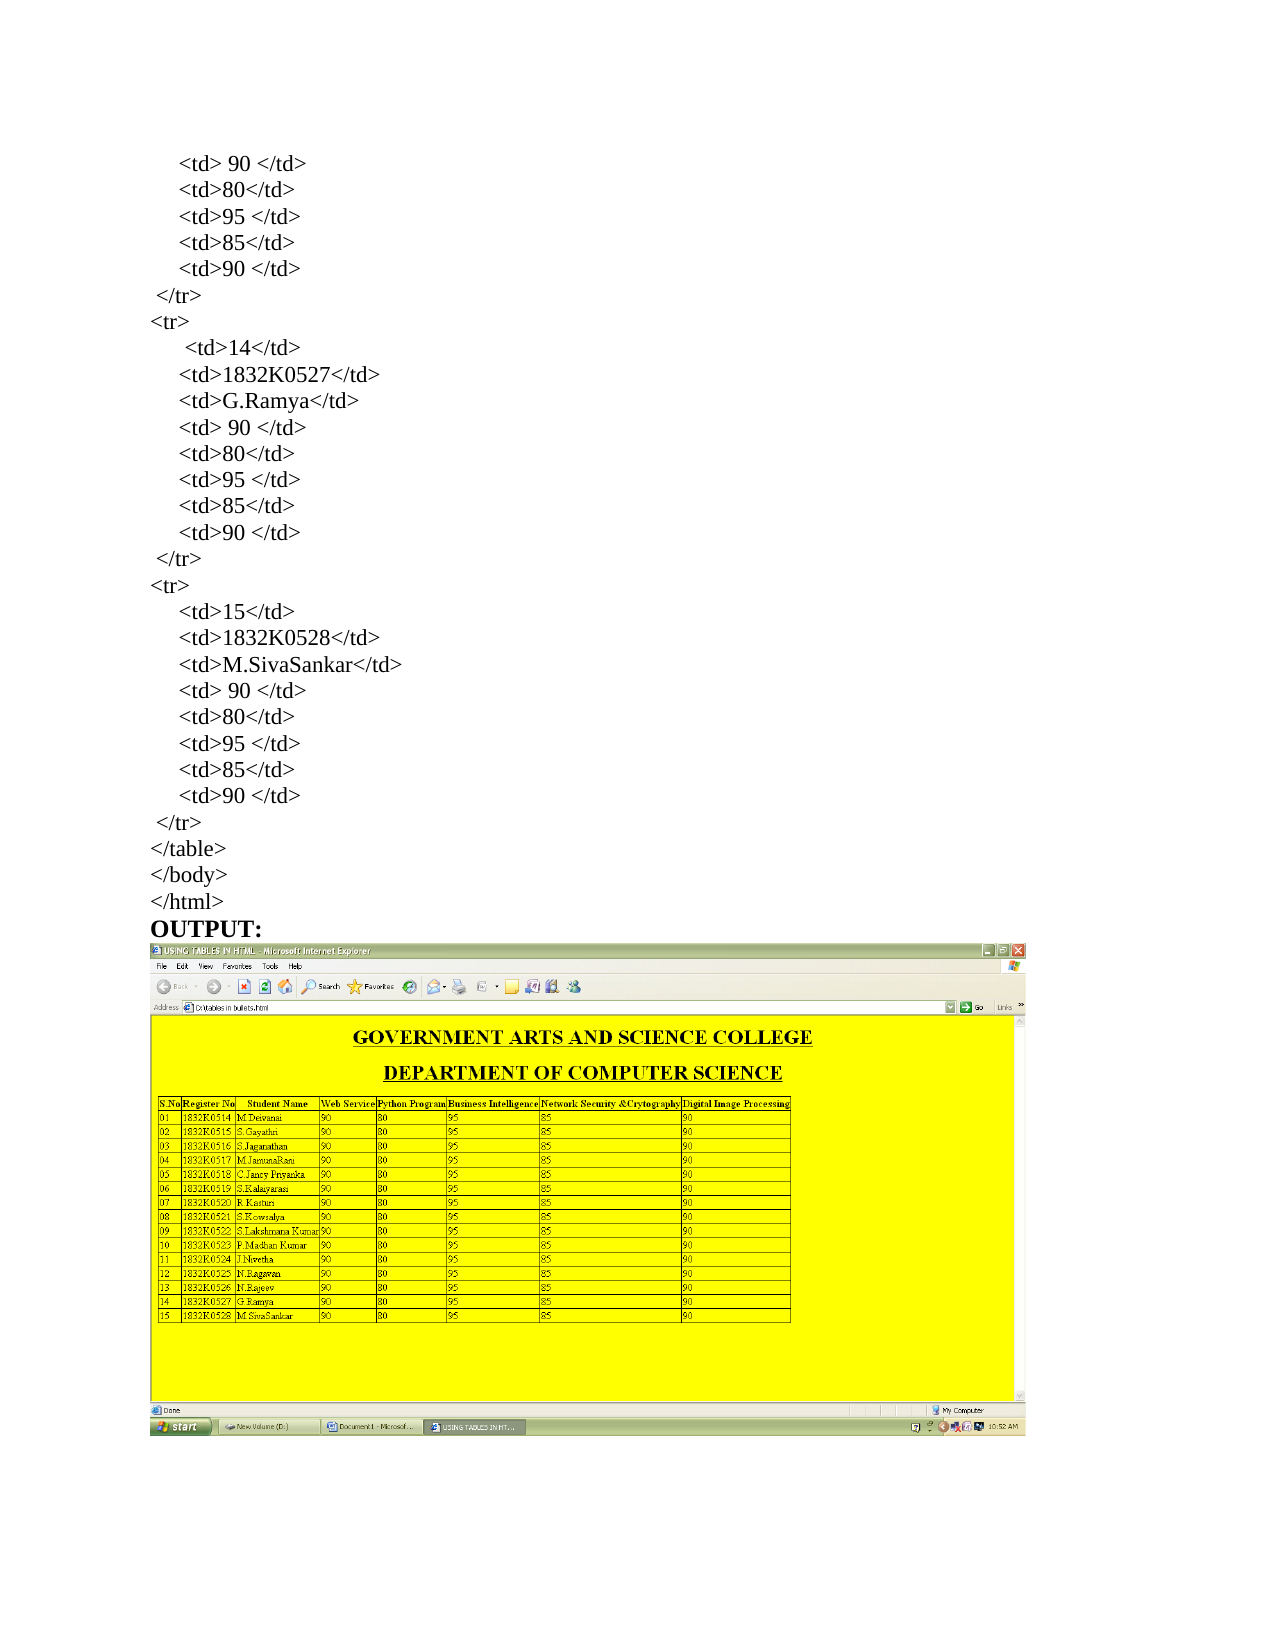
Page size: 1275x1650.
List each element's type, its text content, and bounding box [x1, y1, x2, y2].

text <td>M.SivaSankar</td> [150, 651, 1125, 677]
text <td>85</td> [150, 493, 1125, 519]
text <tr> [150, 572, 1125, 598]
text <td>80</td> [150, 176, 1125, 203]
text <td>1832K0528</td> [150, 624, 1125, 651]
text </tr> [150, 282, 1125, 308]
text <td>95 </td> [150, 203, 1125, 229]
text </tr> [150, 809, 1125, 835]
picture [150, 943, 1026, 1436]
text <td> 90 </td> [150, 677, 1125, 703]
text <td>15</td> [150, 598, 1125, 624]
text </table> [150, 835, 1125, 862]
text <td>95 </td> [150, 730, 1125, 756]
text <td>80</td> [150, 440, 1125, 466]
text <td>85</td> [150, 756, 1125, 782]
text </body> [150, 862, 1125, 888]
text <td>G.Ramya</td> [150, 387, 1125, 413]
text <td>90 </td> [150, 255, 1125, 282]
text <td>90 </td> [150, 519, 1125, 545]
text <td>95 </td> [150, 466, 1125, 493]
text </html> [150, 888, 1125, 914]
text <td> 90 </td> [150, 413, 1125, 440]
text <td>1832K0527</td> [150, 361, 1125, 387]
text <td>85</td> [150, 229, 1125, 255]
text <td>80</td> [150, 703, 1125, 730]
text <tr> [150, 308, 1125, 334]
text </tr> [150, 545, 1125, 572]
text <td> 90 </td> [150, 150, 1125, 176]
text <td>14</td> [150, 334, 1125, 361]
text <td>90 </td> [150, 782, 1125, 809]
